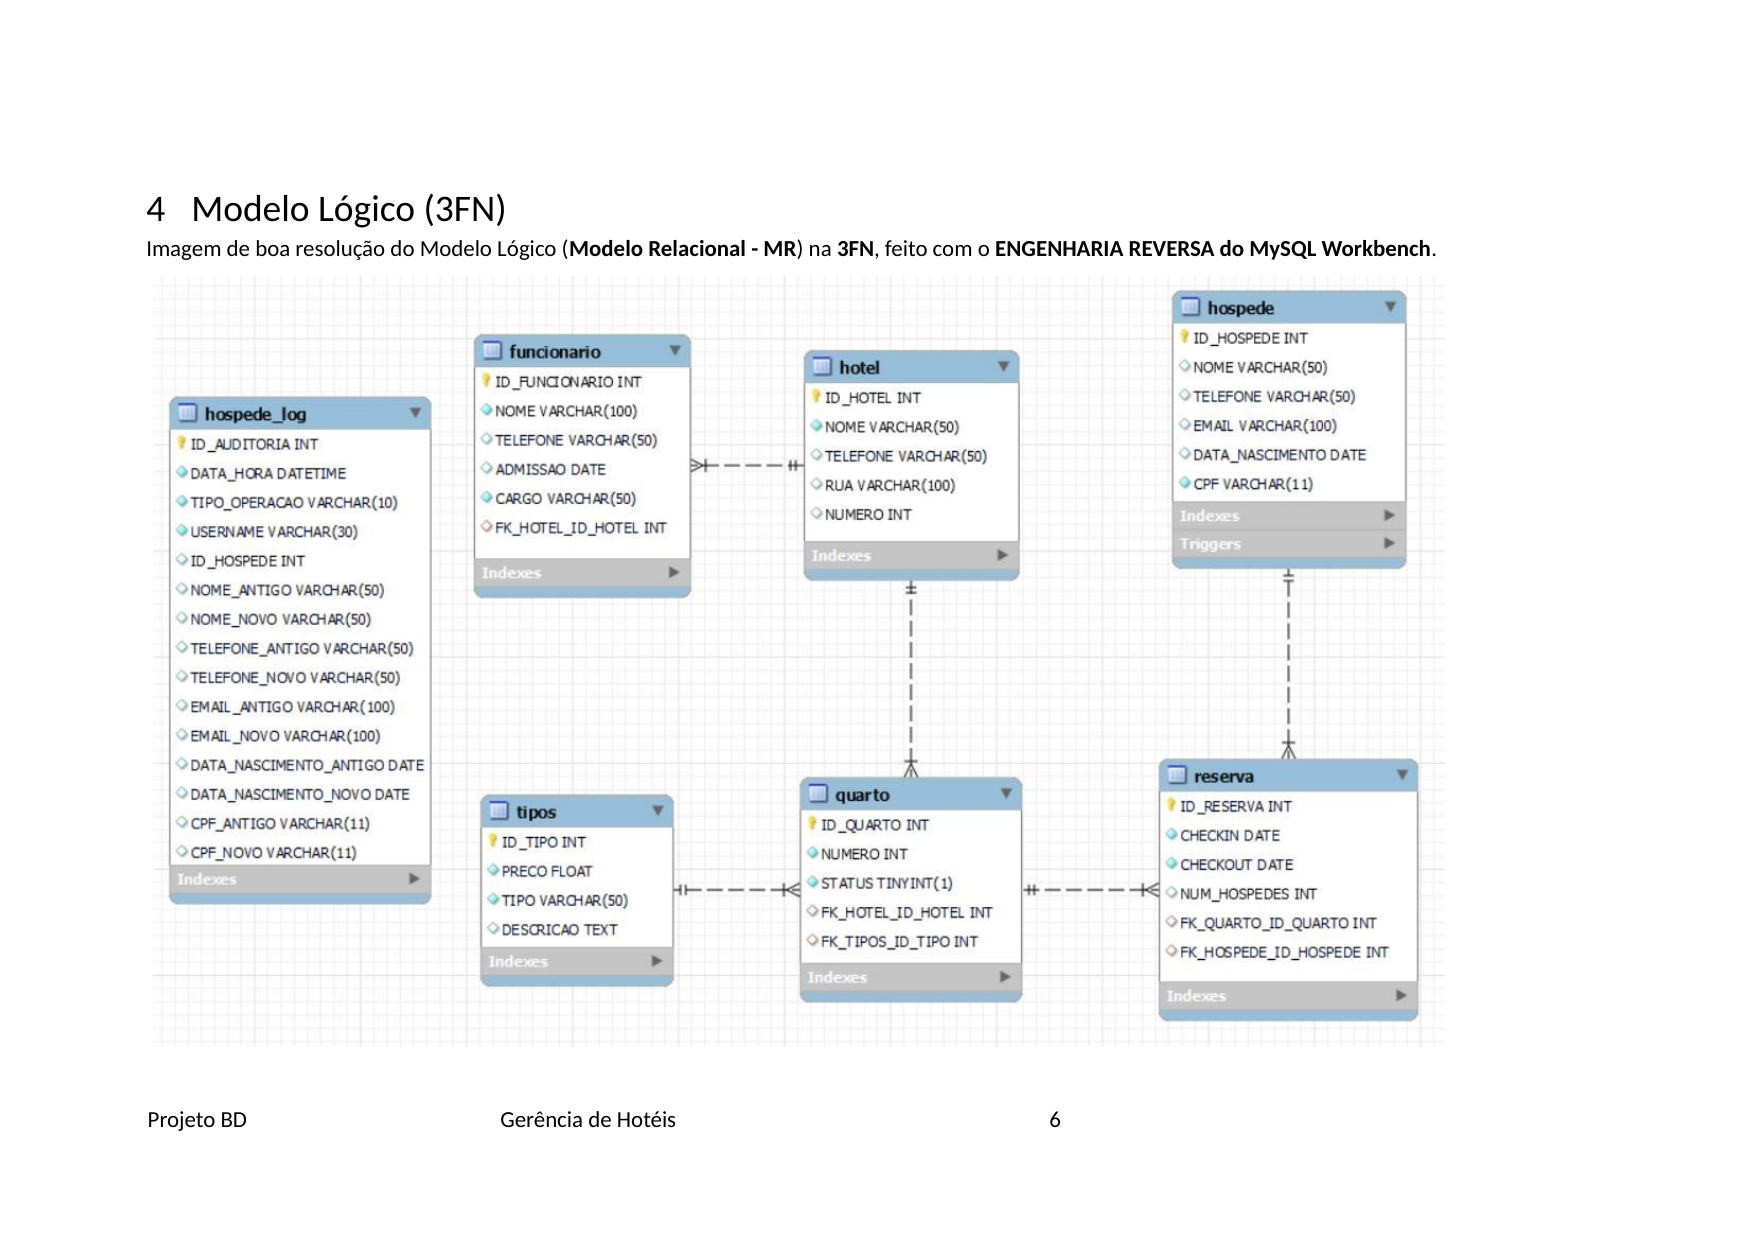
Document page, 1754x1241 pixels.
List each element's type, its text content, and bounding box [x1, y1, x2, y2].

subtitle Modelo Lógico (3FN) [146, 185, 1624, 231]
text Imagem de boa resolução do Modelo Lógico (Modelo Relacional - MR) na 3FN, feito com o ENGENHARIA REVERSA do MySQL Workbench. [146, 234, 1599, 262]
picture [153, 276, 1446, 1047]
